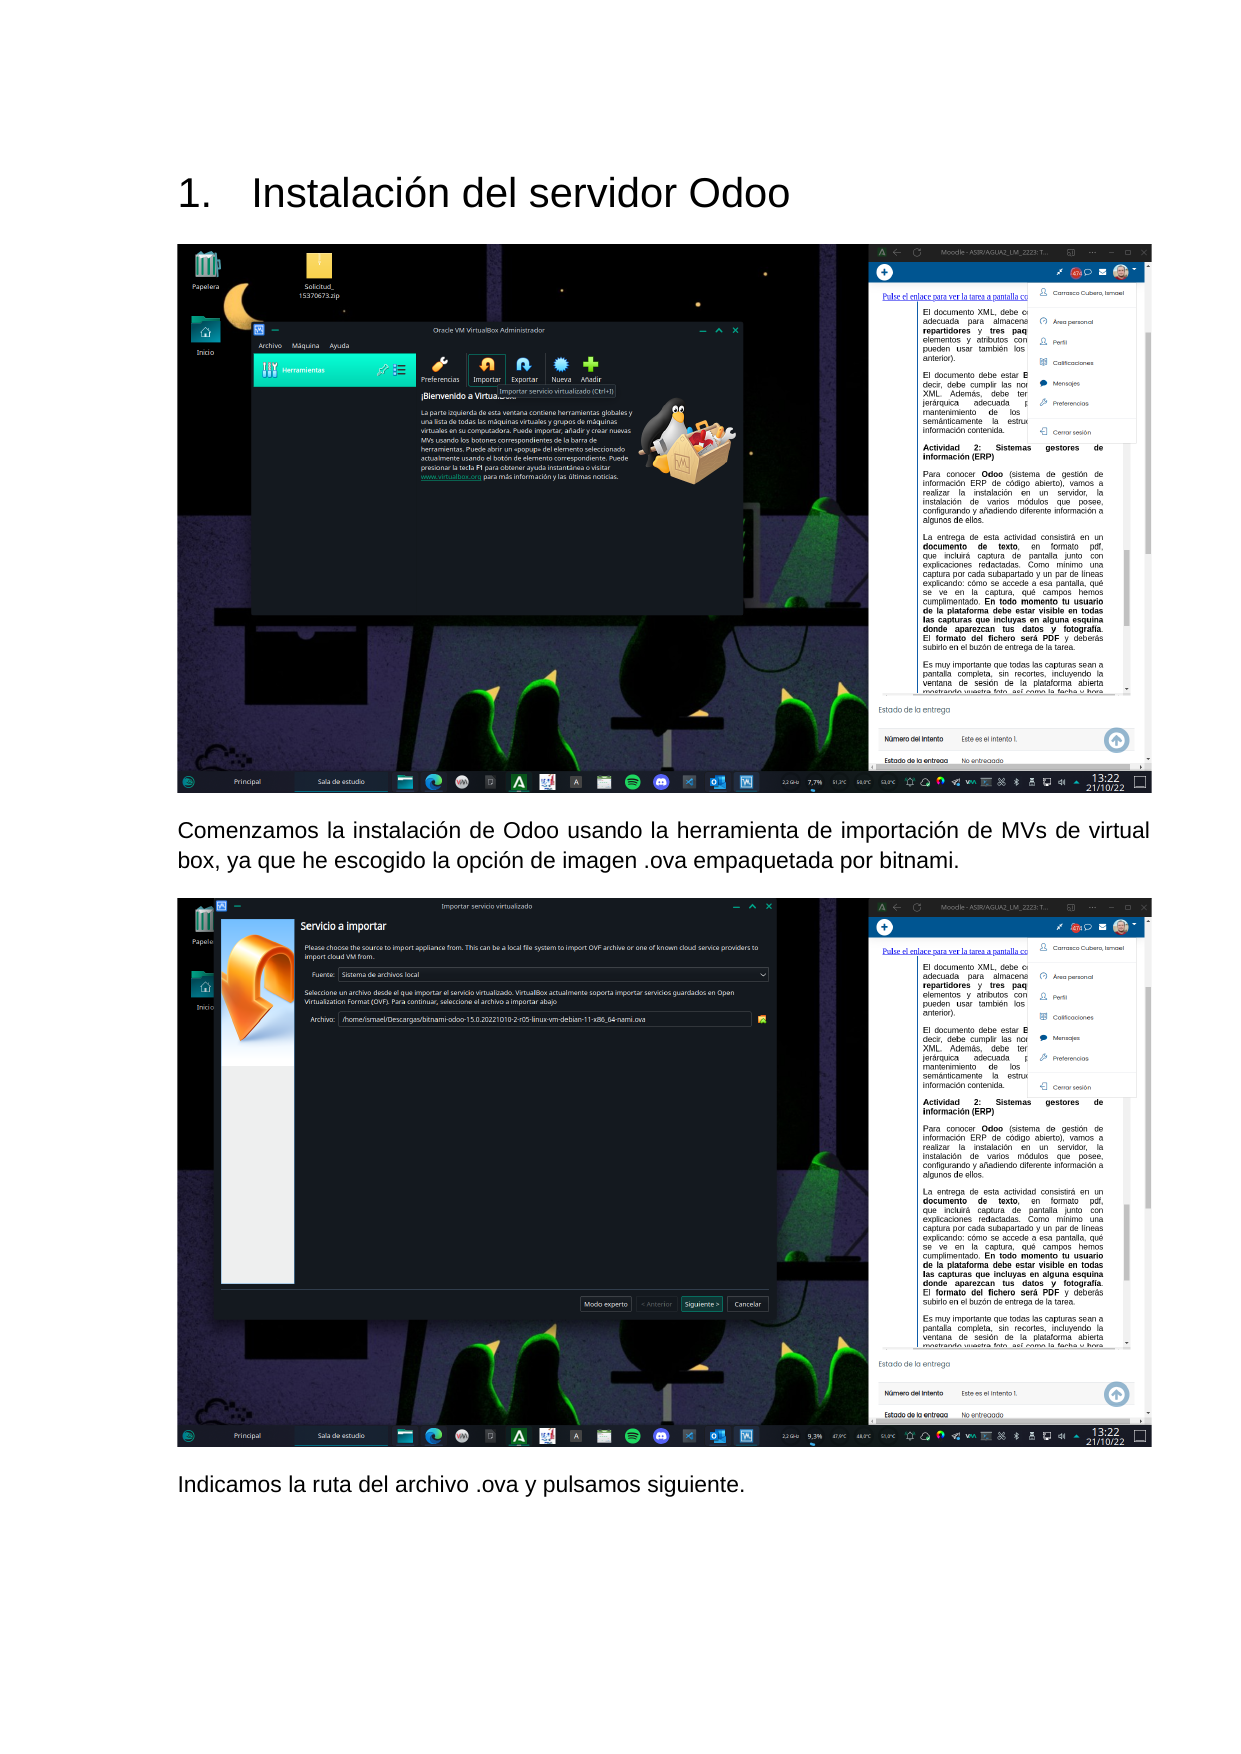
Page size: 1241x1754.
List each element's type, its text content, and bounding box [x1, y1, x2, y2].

text Indicamos la ruta del archivo .ova y pulsamos siguiente. [177, 1471, 1152, 1497]
text Comenzamos la instalación de Odoo usando la herramienta de importación de MVs de virtual box, ya que he escogido la opción de imagen .ova empaquetada por bitnami. [177, 817, 1152, 873]
picture [177, 898, 1152, 1447]
picture [177, 244, 1152, 793]
subtitle Instalación del servidor Odoo [177, 168, 1152, 216]
